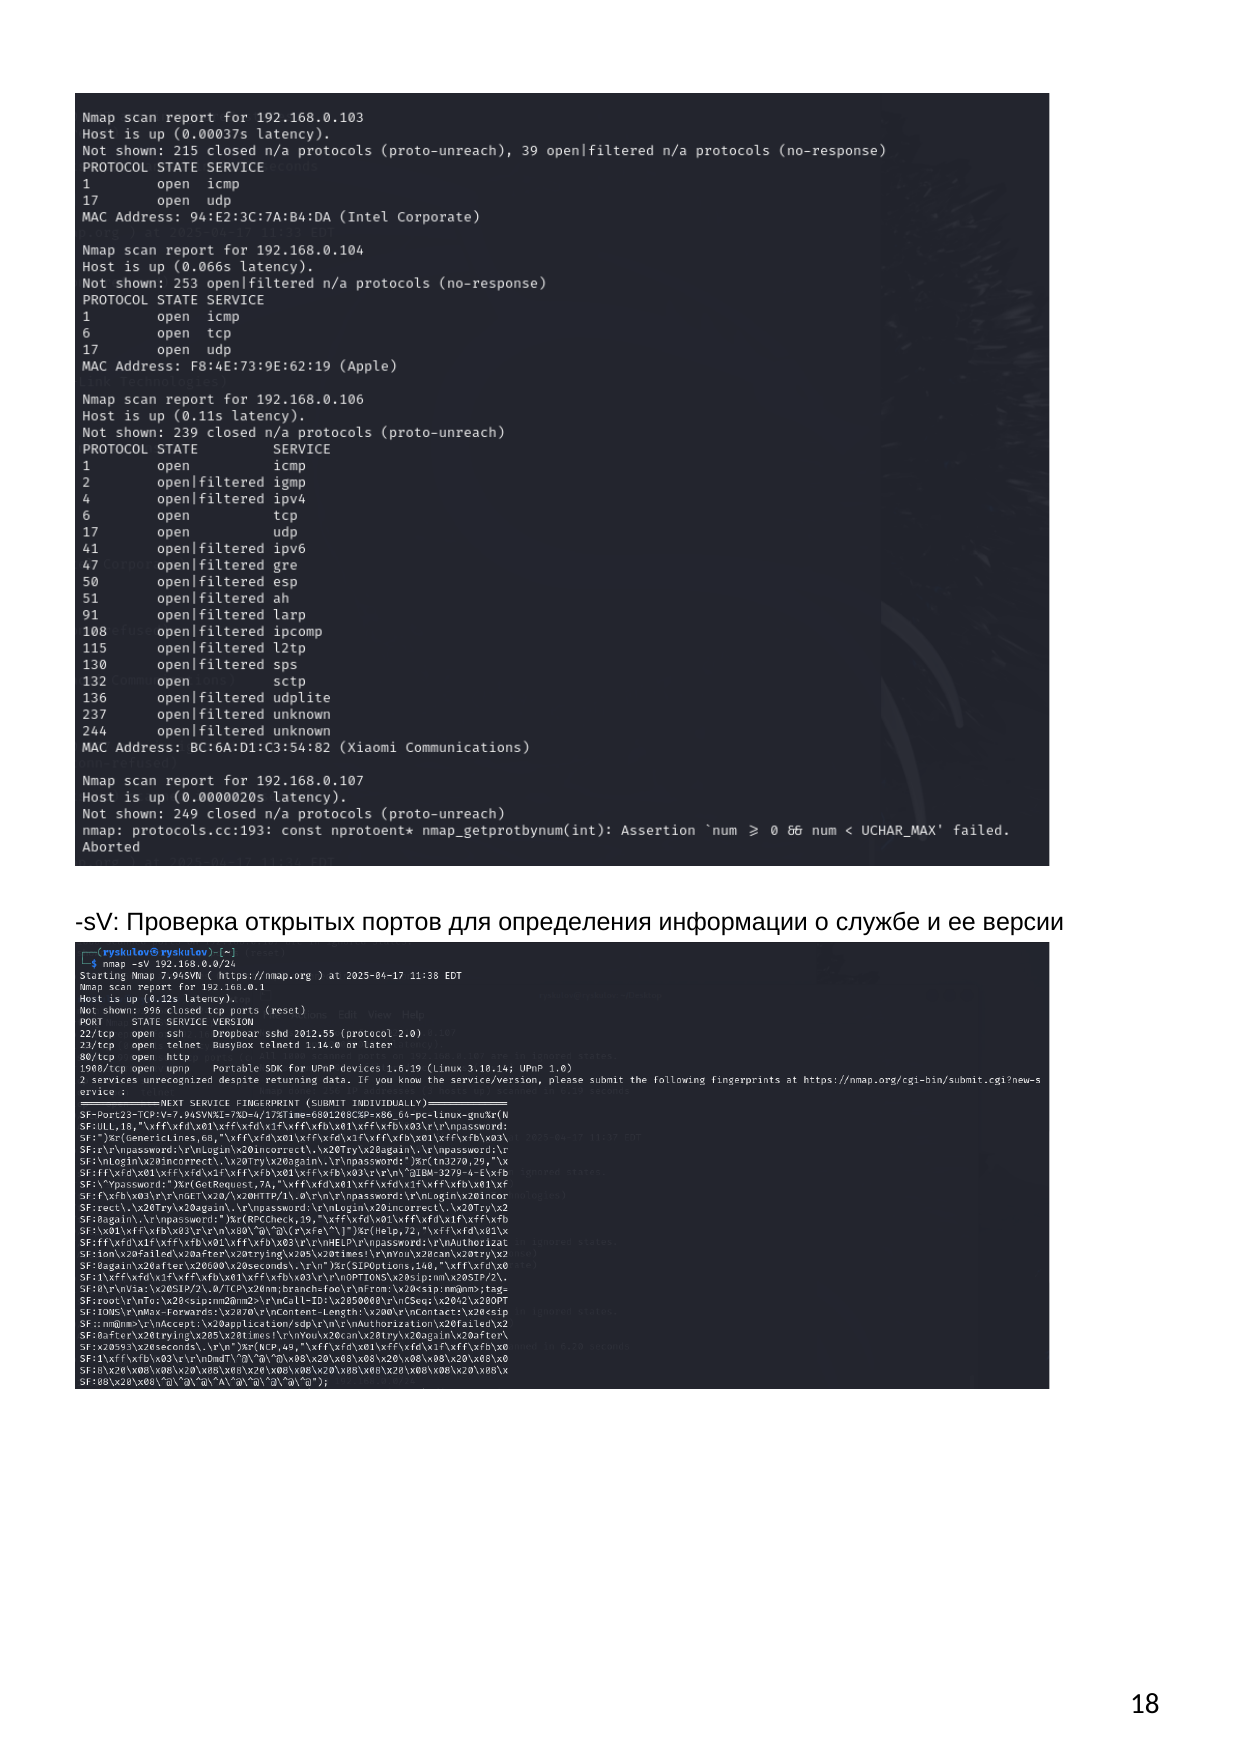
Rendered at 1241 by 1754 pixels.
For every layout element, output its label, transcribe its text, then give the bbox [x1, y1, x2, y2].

picture [75, 93, 1050, 866]
text -sV: Проверка открытых портов для определения информации о службе и ее версии [75, 907, 1166, 936]
picture [75, 942, 1050, 1389]
